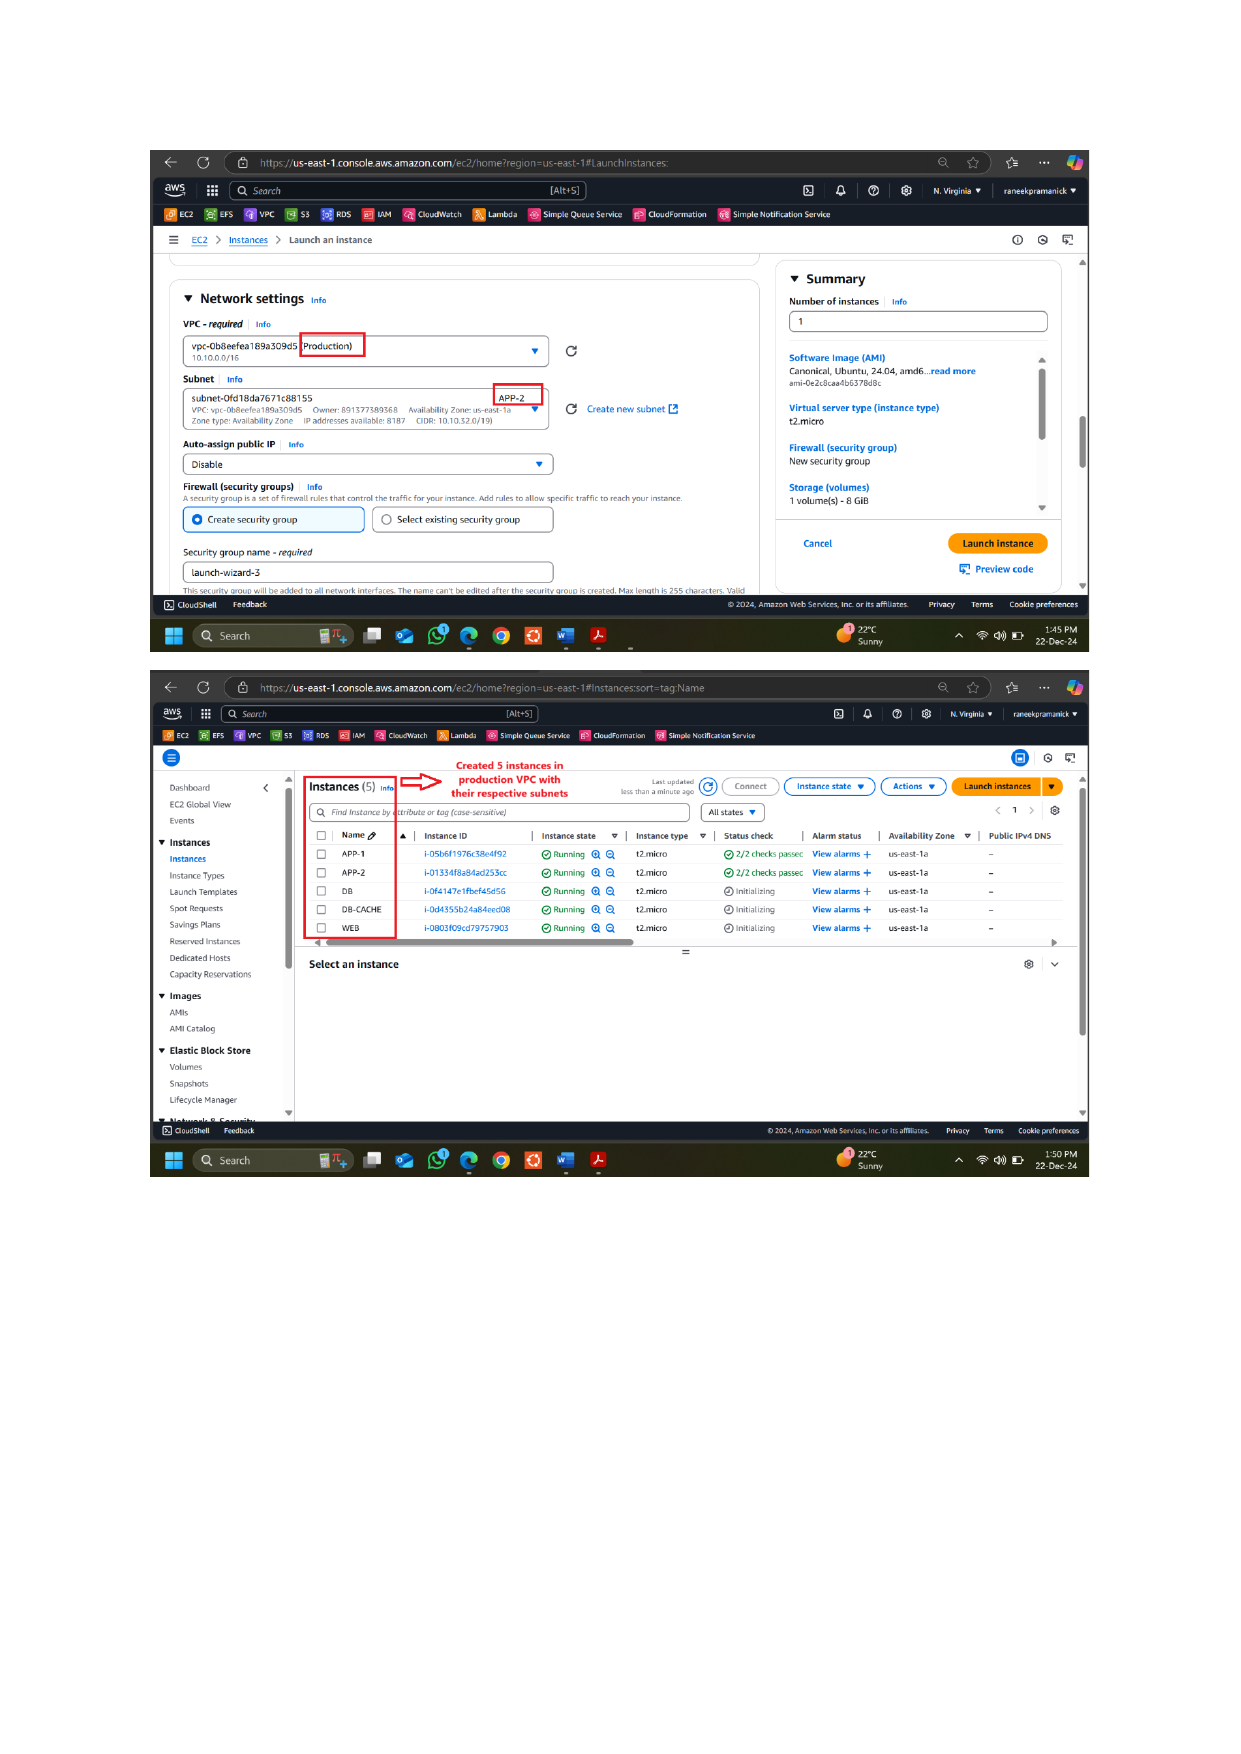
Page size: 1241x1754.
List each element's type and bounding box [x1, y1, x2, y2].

picture [150, 150, 1090, 652]
picture [150, 670, 1090, 1177]
